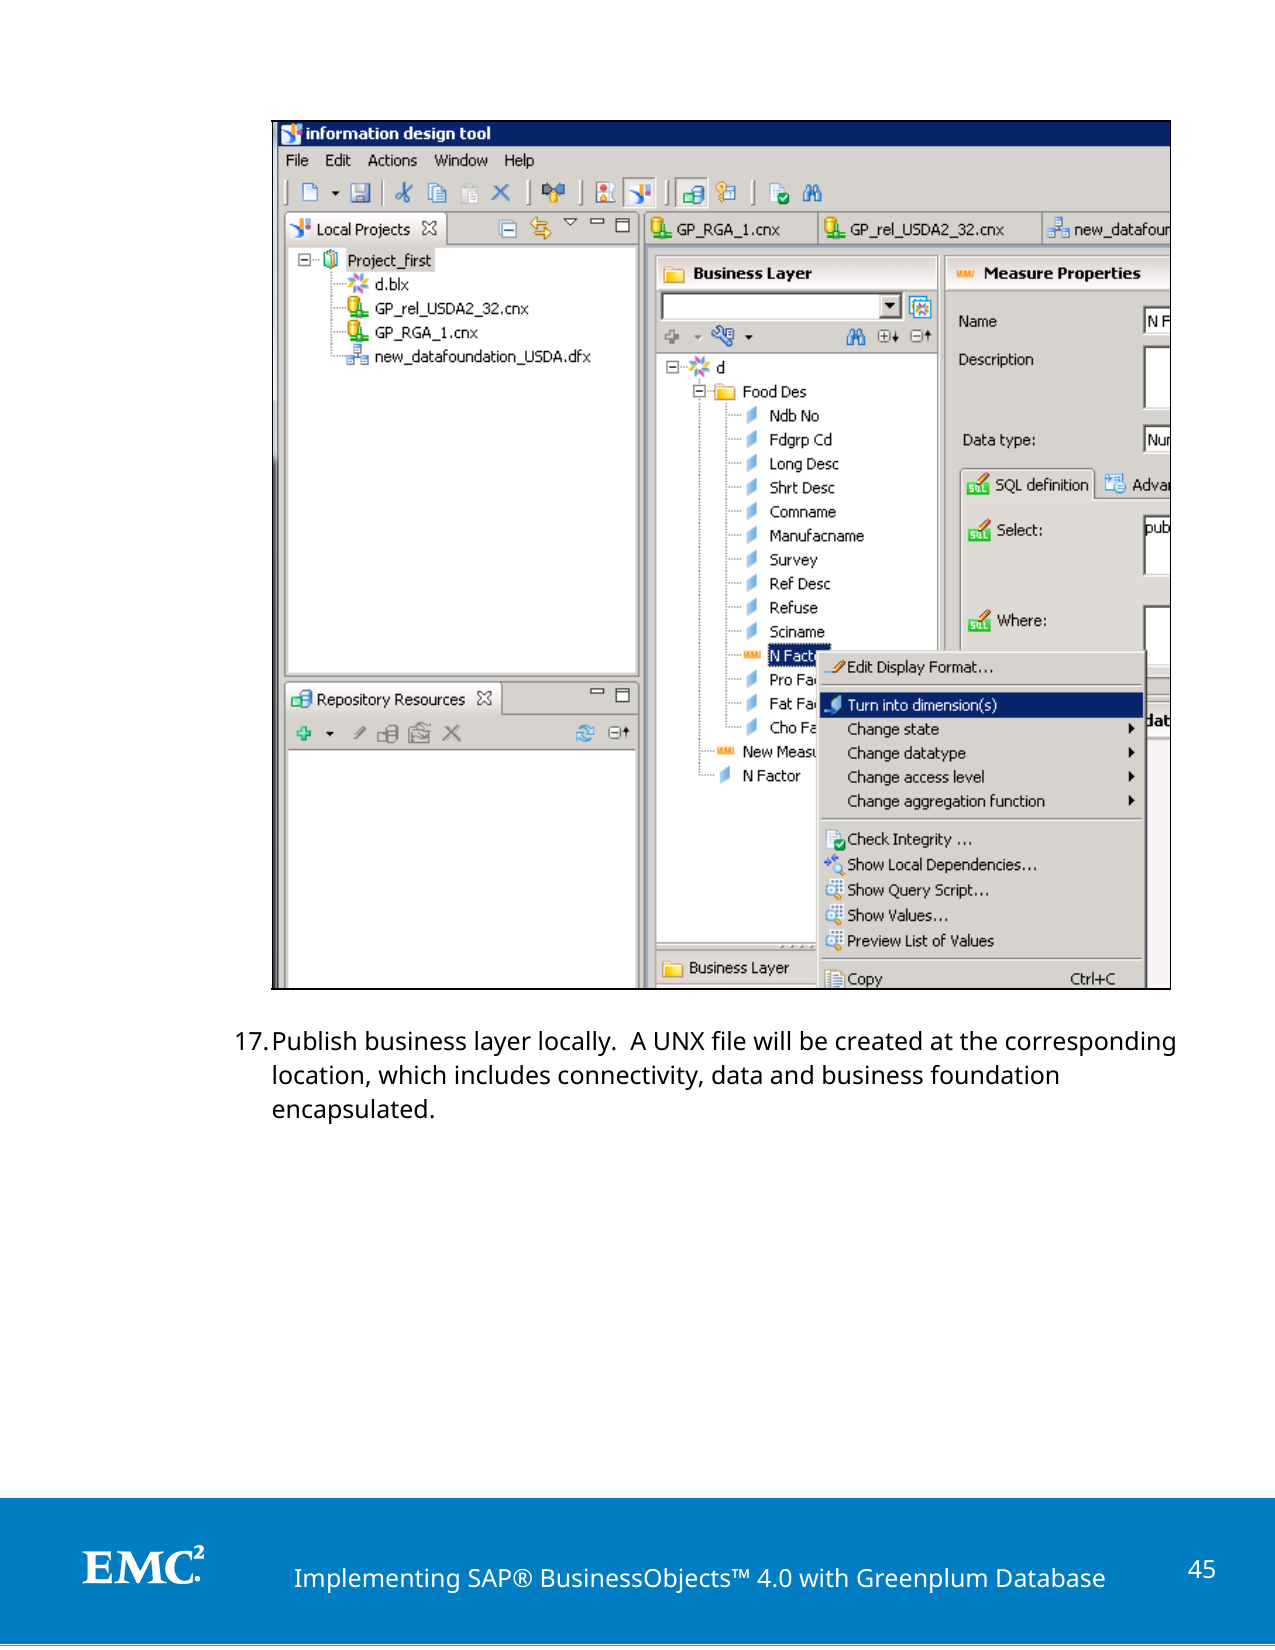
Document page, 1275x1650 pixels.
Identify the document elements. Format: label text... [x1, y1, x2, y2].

list Publish business layer locally. A UNX file will be created at the corresponding location, which includes connectivity, data and business foundation encapsulated. [234, 1024, 1200, 1126]
picture [273, 122, 1170, 988]
